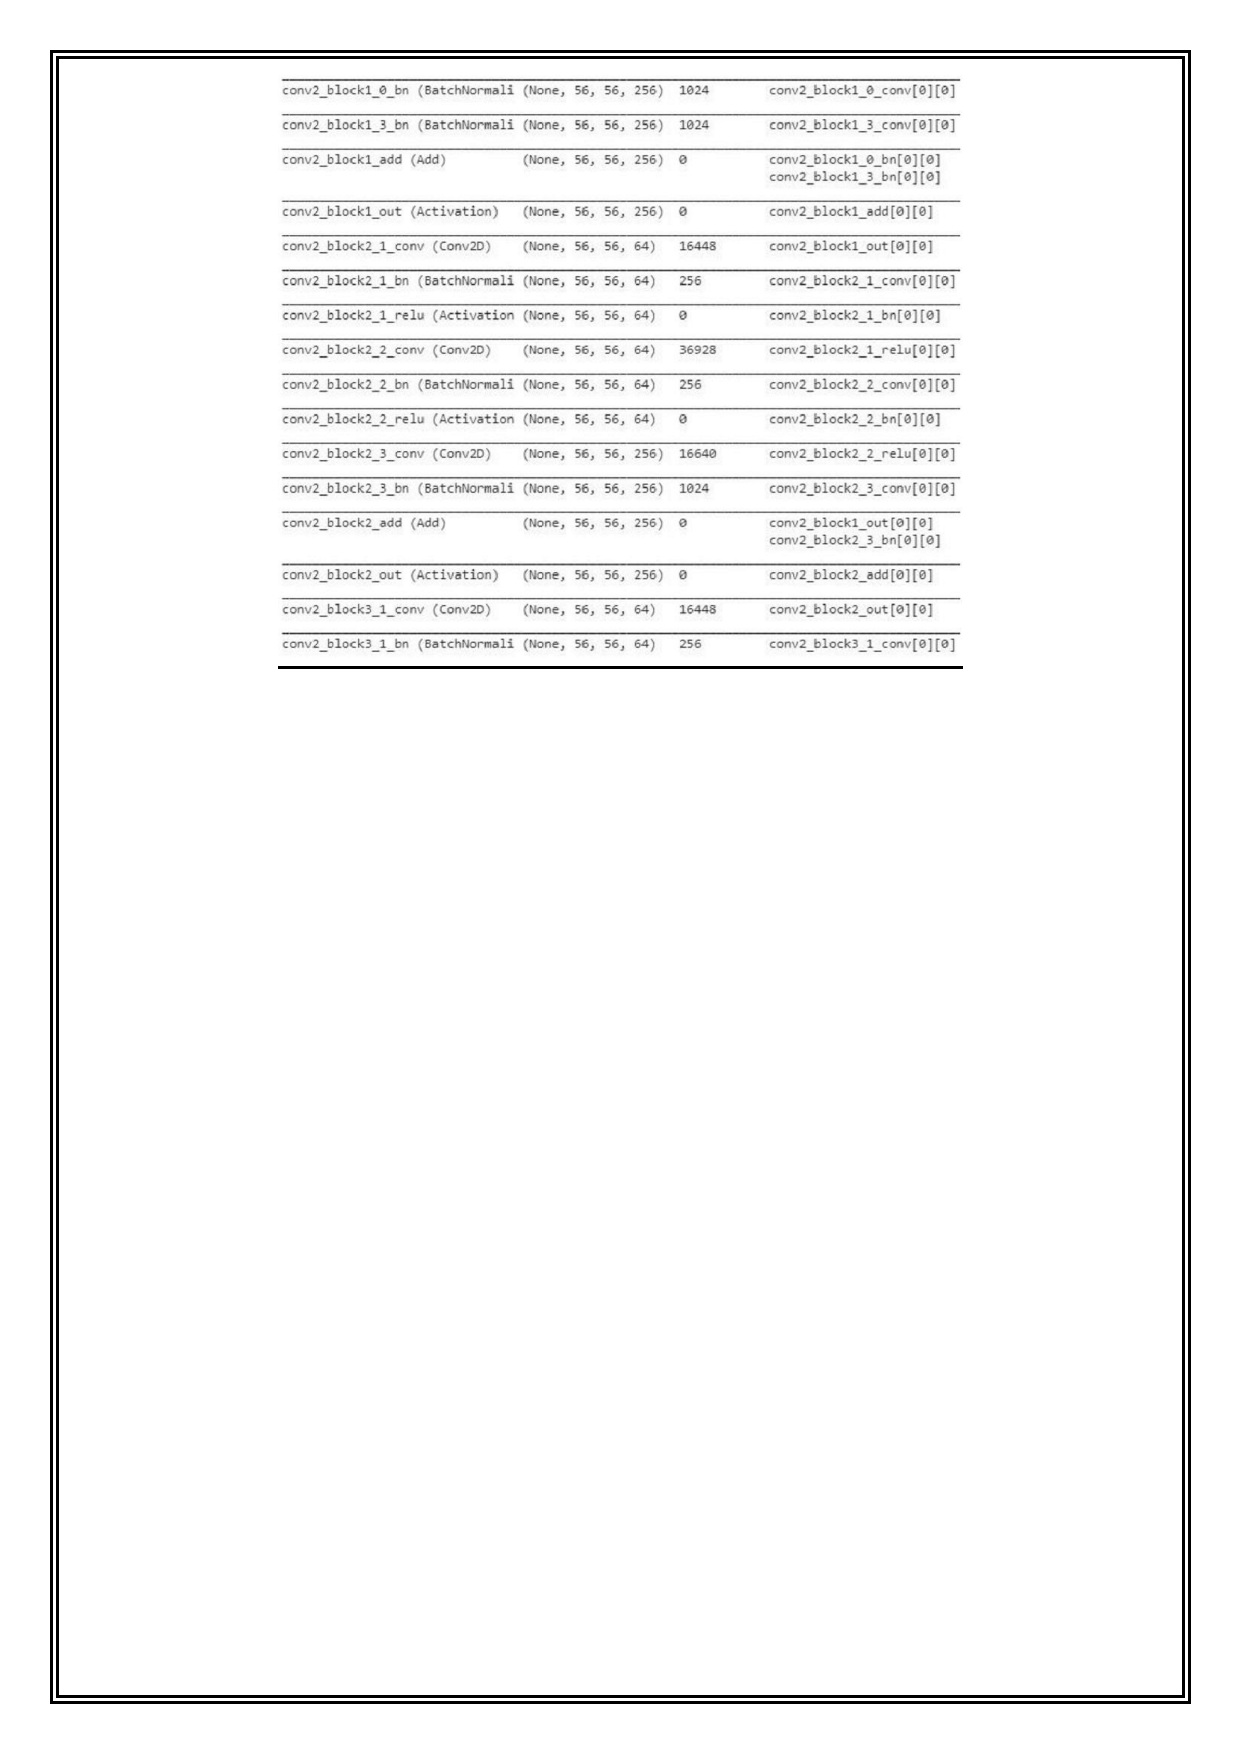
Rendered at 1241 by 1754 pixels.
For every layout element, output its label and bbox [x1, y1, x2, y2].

picture [277, 74, 963, 662]
